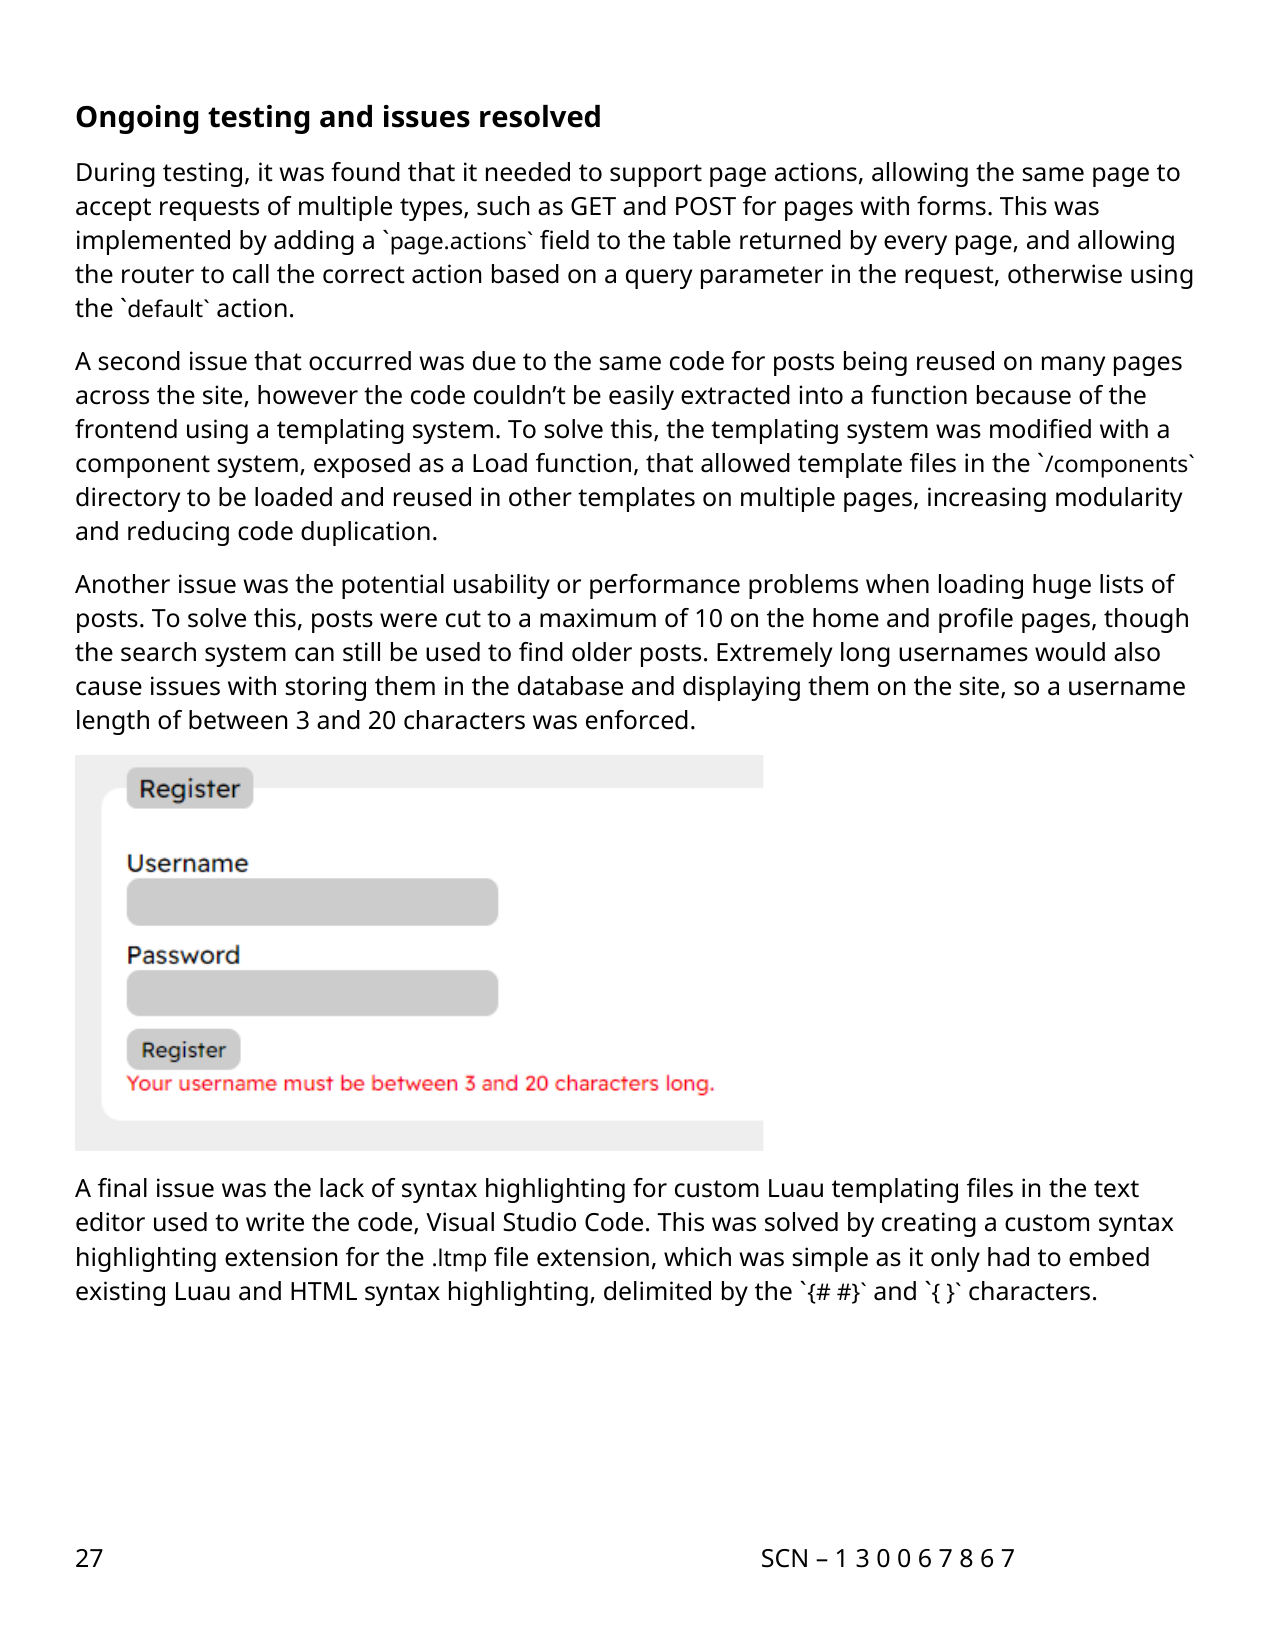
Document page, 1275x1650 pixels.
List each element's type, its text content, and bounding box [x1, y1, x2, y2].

text Another issue was the potential usability or performance problems when loading huge lists of posts. To solve this, posts were cut to a maximum of 10 on the home and profile pages, though the search system can still be used to find older posts. Extremely long usernames would also cause issues with storing them in the database and displaying them on the site, so a username length of between 3 and 20 characters was enforced. [75, 566, 1200, 737]
text A second issue that occurred was due to the same code for posts being reused on many pages across the site, however the code couldn’t be easily extracted into a function because of the frontend using a templating system. To solve this, the templating system was modified with a component system, exposed as a Load function, that allowed template files in the `/components` directory to be loaded and reused in other templates on multiple pages, increasing modularity and reducing code duplication. [75, 343, 1200, 548]
text A final issue was the lack of syntax highlighting for custom Luau templating files in the text editor used to write the code, Visual Studio Code. This was solved by creating a custom syntax highlighting extension for the .ltmp file extension, which was simple as it only had to embed existing Luau and HTML syntax highlighting, delimited by the `{# #}` and `{ }` characters. [75, 1171, 1200, 1307]
text During testing, it was found that it needed to support page actions, allowing the same page to accept requests of multiple types, such as GET and POST for pages with forms. This was implemented by adding a `page.actions` field to the table returned by every page, and allowing the router to call the correct action based on a query parameter in the request, otherwise using the `default` action. [75, 154, 1200, 324]
subtitle Ongoing testing and issues resolved [75, 96, 1200, 136]
picture [75, 755, 764, 1151]
